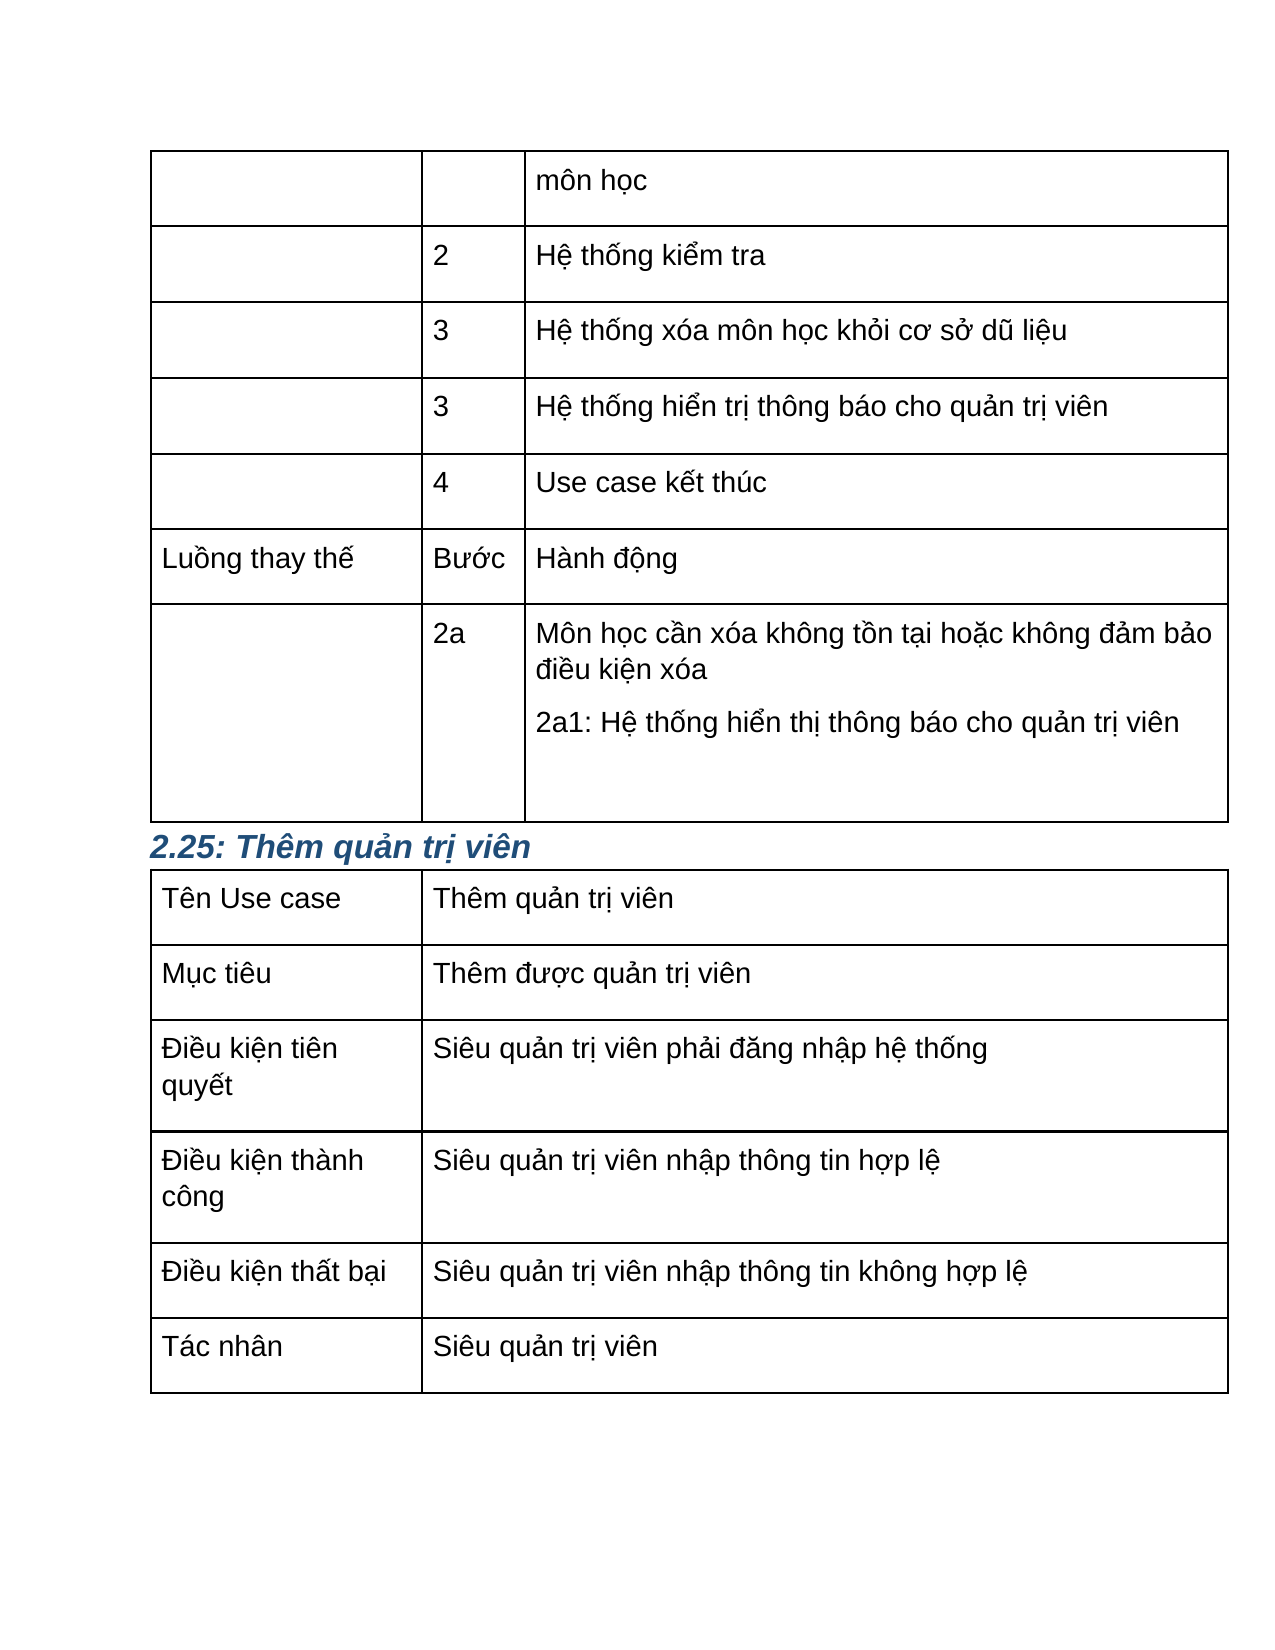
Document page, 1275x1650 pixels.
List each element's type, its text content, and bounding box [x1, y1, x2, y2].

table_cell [526, 152, 1227, 225]
table_cell Tác nhân [152, 1319, 421, 1392]
table_cell Điều kiện tiên quyết [152, 1021, 421, 1130]
table_cell Hệ thống hiển trị thông báo cho quản trị viên [526, 379, 1227, 452]
table_cell Điều kiện thất bại [152, 1244, 421, 1317]
table_cell Điều kiện thành công [152, 1133, 421, 1242]
table_cell [152, 379, 421, 452]
table_header Tên Use case [152, 871, 421, 944]
table_cell 4 [423, 455, 524, 528]
table_cell Siêu quản trị viên [423, 1319, 1227, 1392]
table_cell [152, 303, 421, 377]
table_cell Bước [423, 530, 524, 603]
table_cell Use case kết thúc [526, 455, 1227, 528]
table_cell Siêu quản trị viên nhập thông tin hợp lệ [423, 1133, 1227, 1242]
table_cell Thêm được quản trị viên [423, 946, 1227, 1019]
table_cell 3 [423, 379, 524, 452]
table_cell Siêu quản trị viên phải đăng nhập hệ thống [423, 1021, 1227, 1130]
table_cell [152, 605, 421, 821]
table_cell Siêu quản trị viên nhập thông tin không hợp lệ [423, 1244, 1227, 1317]
table_cell Hệ thống xóa môn học khỏi cơ sở dũ liệu [526, 303, 1227, 377]
table_cell 3 [423, 303, 524, 377]
table_cell [152, 455, 421, 528]
table_cell Luồng thay thế [152, 530, 421, 603]
table_cell Mục tiêu [152, 946, 421, 1019]
table_cell 2 [423, 227, 524, 301]
table_header Thêm quản trị viên [423, 871, 1227, 944]
subtitle 2.25: Thêm quản trị viên [150, 827, 1125, 866]
table_cell [152, 152, 421, 225]
table_cell Môn học cần xóa không tồn tại hoặc không đảm bảo điều kiện xóa 2a1: Hệ thống hiển thị thông báo cho quản trị viên [526, 605, 1227, 821]
table_cell Hành động [526, 530, 1227, 603]
table_cell 1 [423, 152, 524, 225]
table_cell Hệ thống kiểm tra [526, 227, 1227, 301]
table_cell [152, 227, 421, 301]
table_cell 2a [423, 605, 524, 821]
